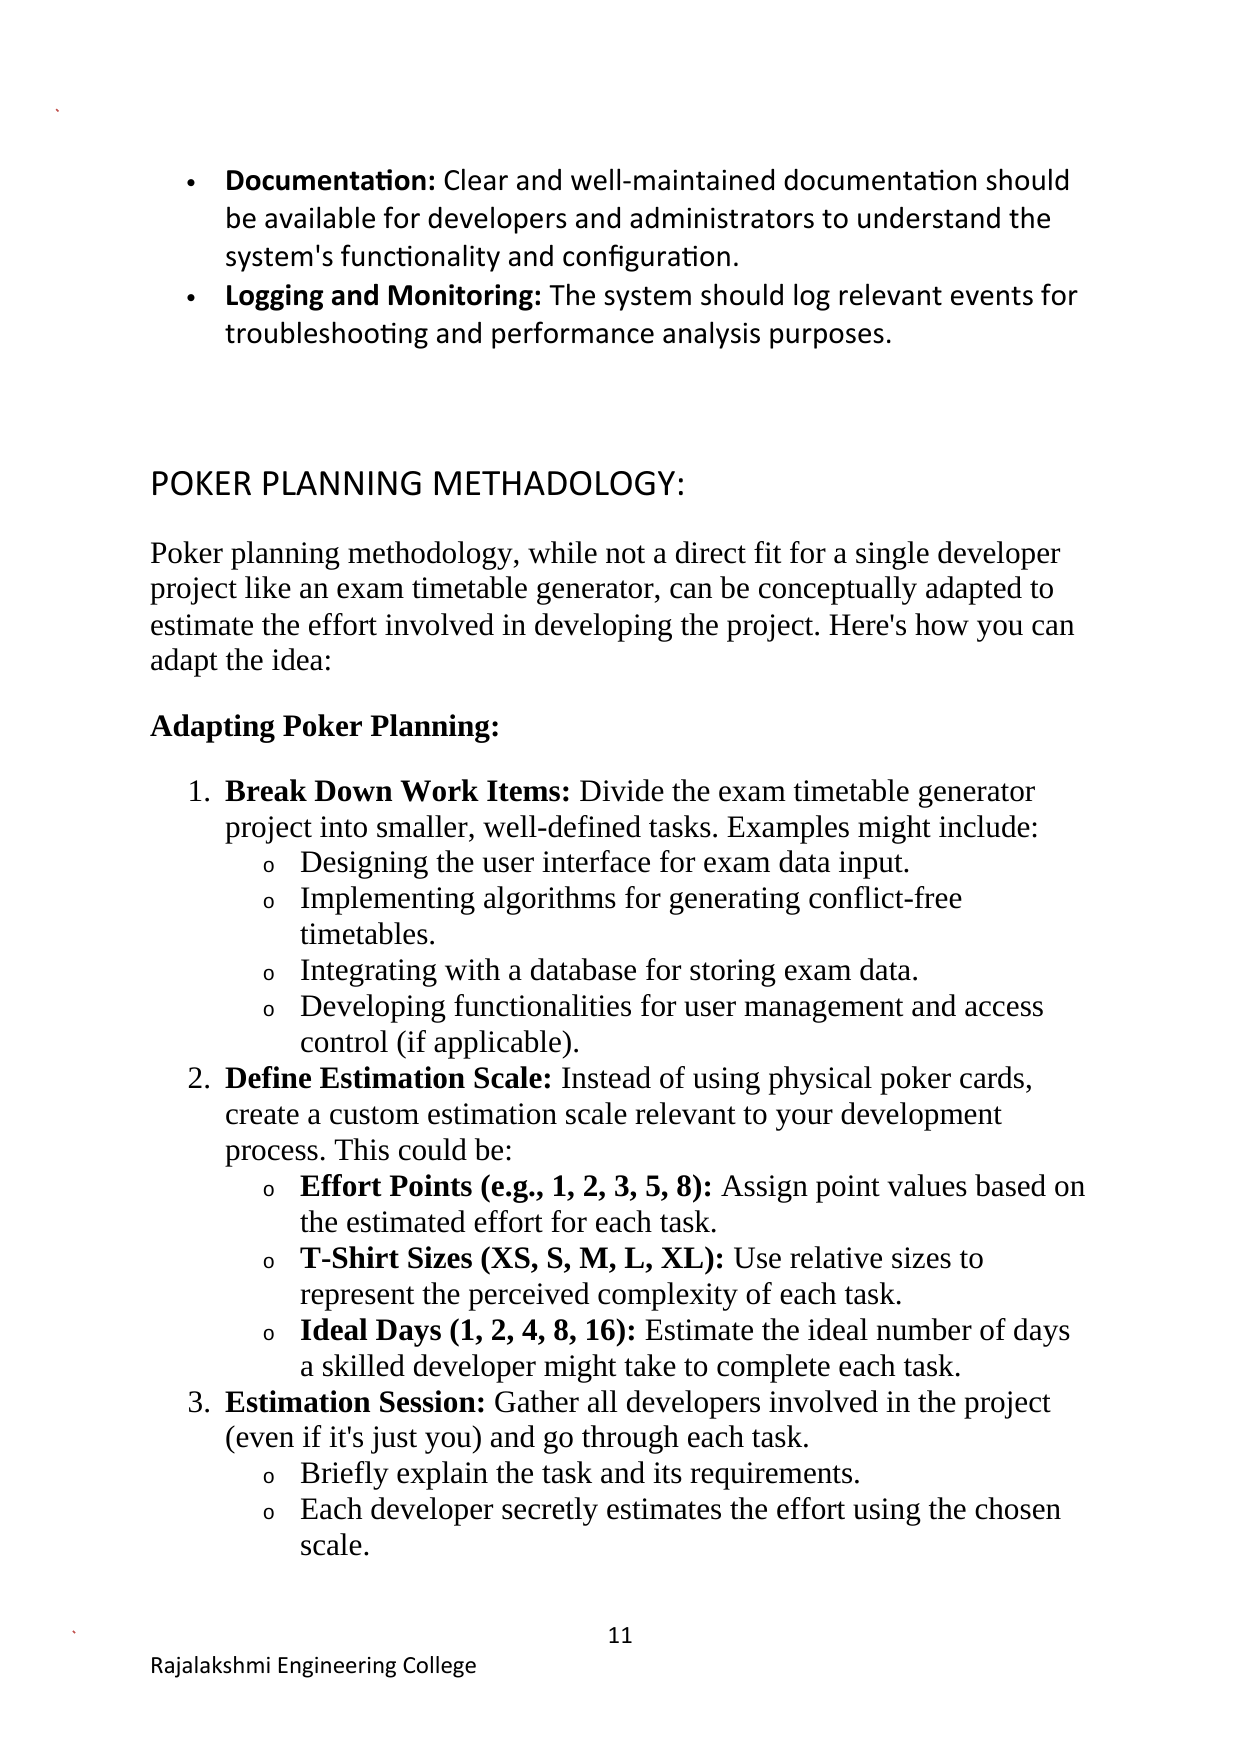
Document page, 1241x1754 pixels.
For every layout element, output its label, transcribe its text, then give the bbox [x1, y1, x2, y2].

list Documentation: Clear and well-maintained documentation should be available for developers and administrators to understand the system's functionality and configuration. [187, 160, 1090, 274]
list Ideal Days (1, 2, 4, 8, 16): Estimate the ideal number of days a skilled developer might take to complete each task. [262, 1311, 1090, 1383]
text Adapting Poker Planning: [150, 707, 1090, 743]
list Briefly explain the task and its requirements. [262, 1455, 1090, 1491]
list Define Estimation Scale: Instead of using physical poker cards, create a custom estimation scale relevant to your development process. This could be: [187, 1059, 1090, 1167]
list Each developer secretly estimates the effort using the chosen scale. [262, 1491, 1090, 1562]
list T-Shirt Sizes (XS, S, M, L, XL): Use relative sizes to represent the perceived complexity of each task. [262, 1239, 1090, 1311]
list Implementing algorithms for generating conflict-free timetables. [262, 880, 1090, 952]
list Integrating with a database for storing exam data. [262, 952, 1090, 987]
list Break Down Work Items: Divide the exam timetable generator project into smaller, well-defined tasks. Examples might include: [187, 772, 1090, 844]
text POKER PLANNING METHADOLOGY: [150, 459, 1090, 505]
list Developing functionalities for user management and access control (if applicable). [262, 987, 1090, 1059]
list Designing the user interface for exam data input. [262, 844, 1090, 880]
list Estimation Session: Gather all developers involved in the project (even if it's just you) and go through each task. [187, 1383, 1090, 1455]
list Logging and Monitoring: The system should log relevant events for troubleshooting and performance analysis purposes. [187, 274, 1090, 351]
list Effort Points (e.g., 1, 2, 3, 5, 8): Assign point values based on the estimated effort for each task. [262, 1167, 1090, 1239]
text Poker planning methodology, while not a direct fit for a single developer project like an exam timetable generator, can be conceptually adapted to estimate the effort involved in developing the project. Here's how you can adapt the idea: [150, 534, 1090, 678]
